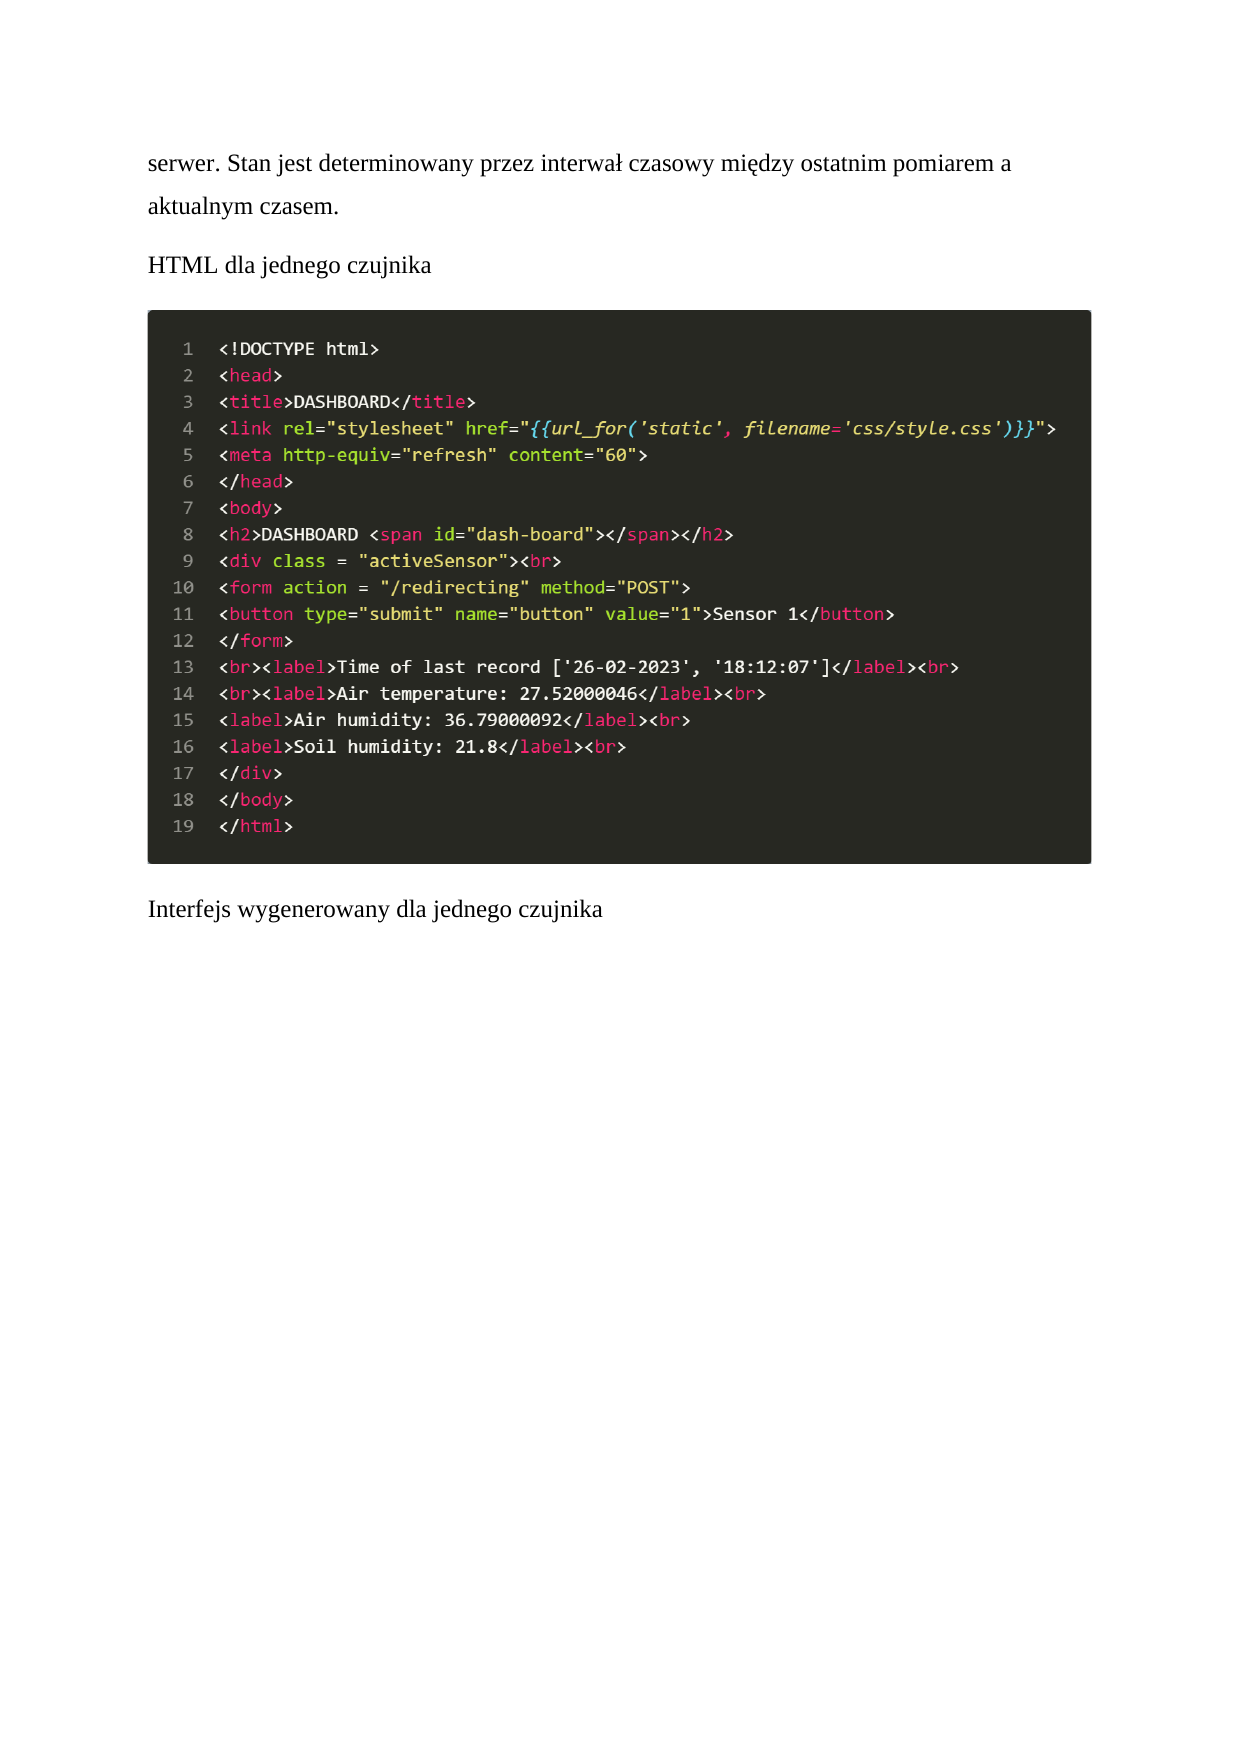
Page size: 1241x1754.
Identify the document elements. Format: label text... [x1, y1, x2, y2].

picture [147, 310, 1092, 864]
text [148, 148, 1093, 219]
text HTML dla jednego czujnika [148, 251, 1093, 279]
text Interfejs wygenerowany dla jednego czujnika [148, 894, 1093, 923]
